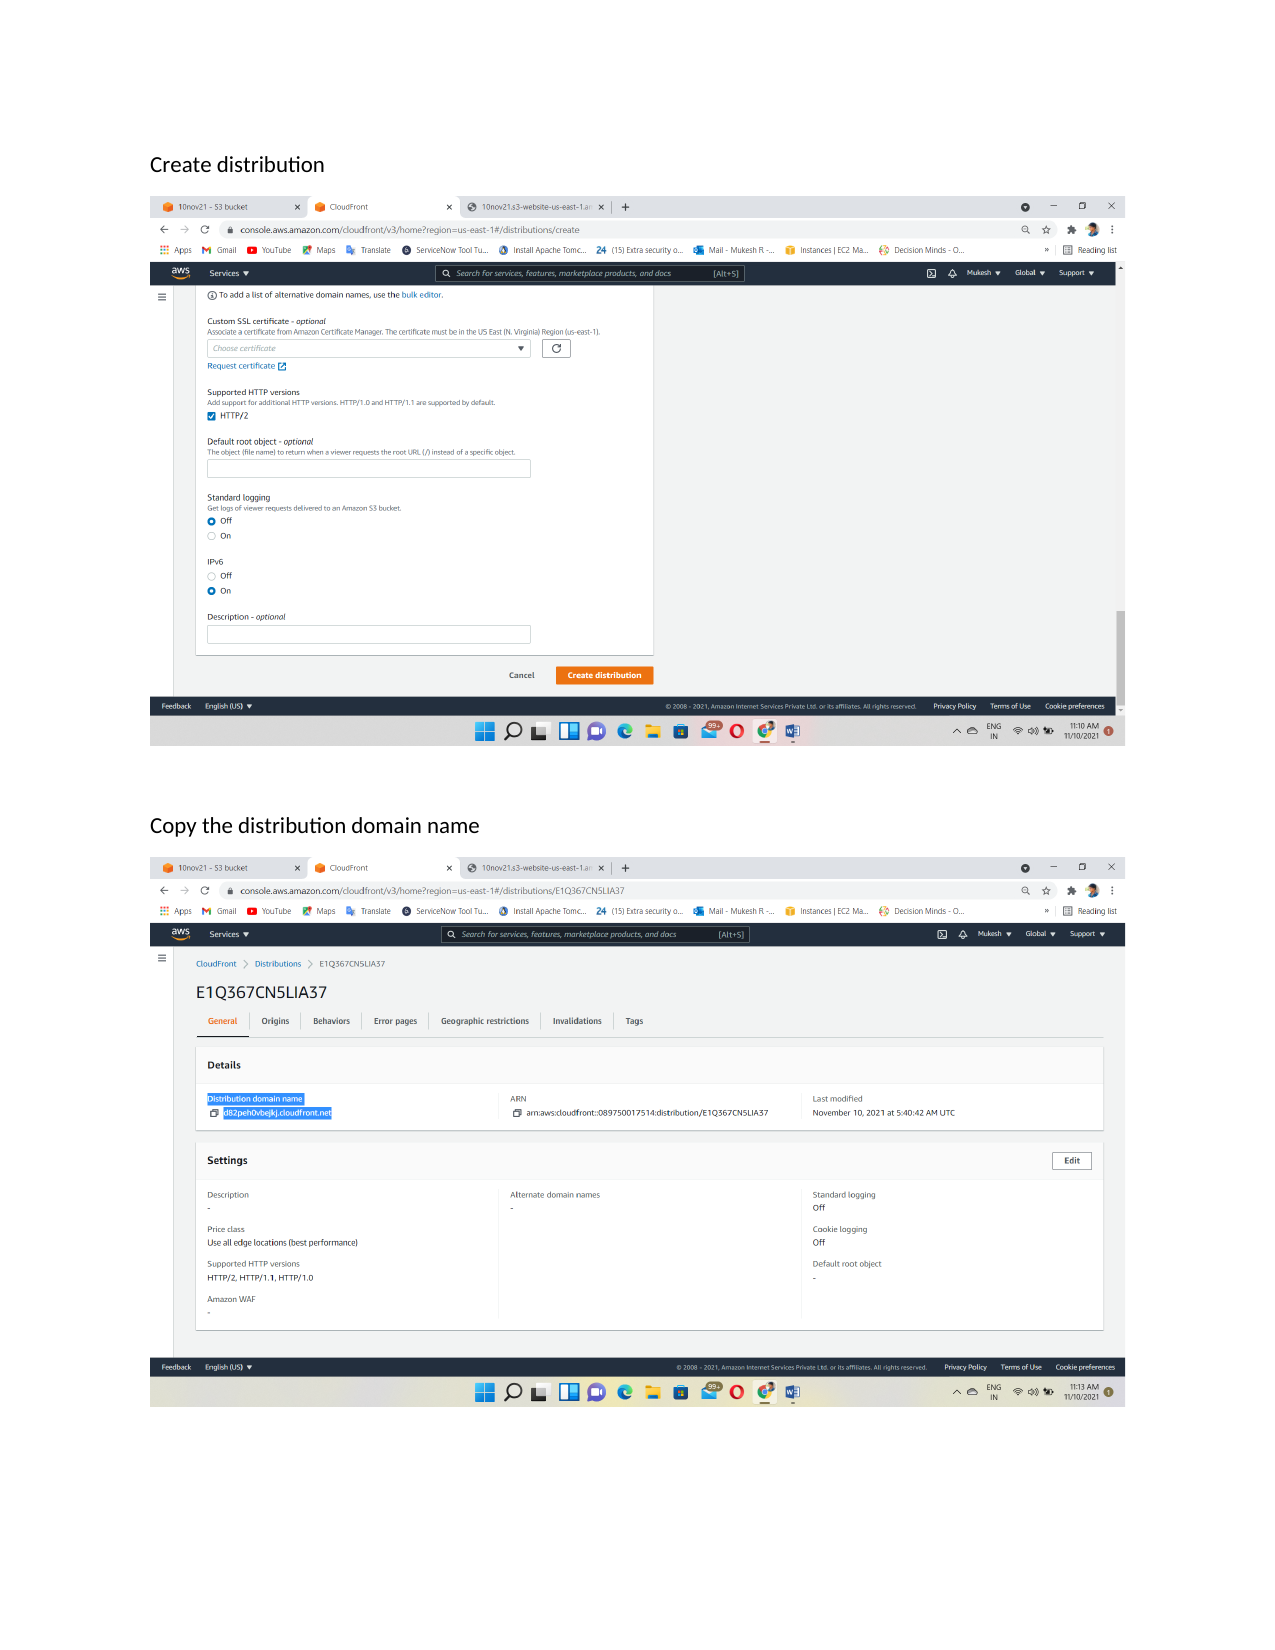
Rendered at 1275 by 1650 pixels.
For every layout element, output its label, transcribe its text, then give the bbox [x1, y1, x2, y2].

text Create distribution [150, 150, 1125, 178]
text Copy the distribution domain name [150, 811, 1125, 839]
picture [150, 857, 1125, 1407]
picture [150, 196, 1125, 746]
